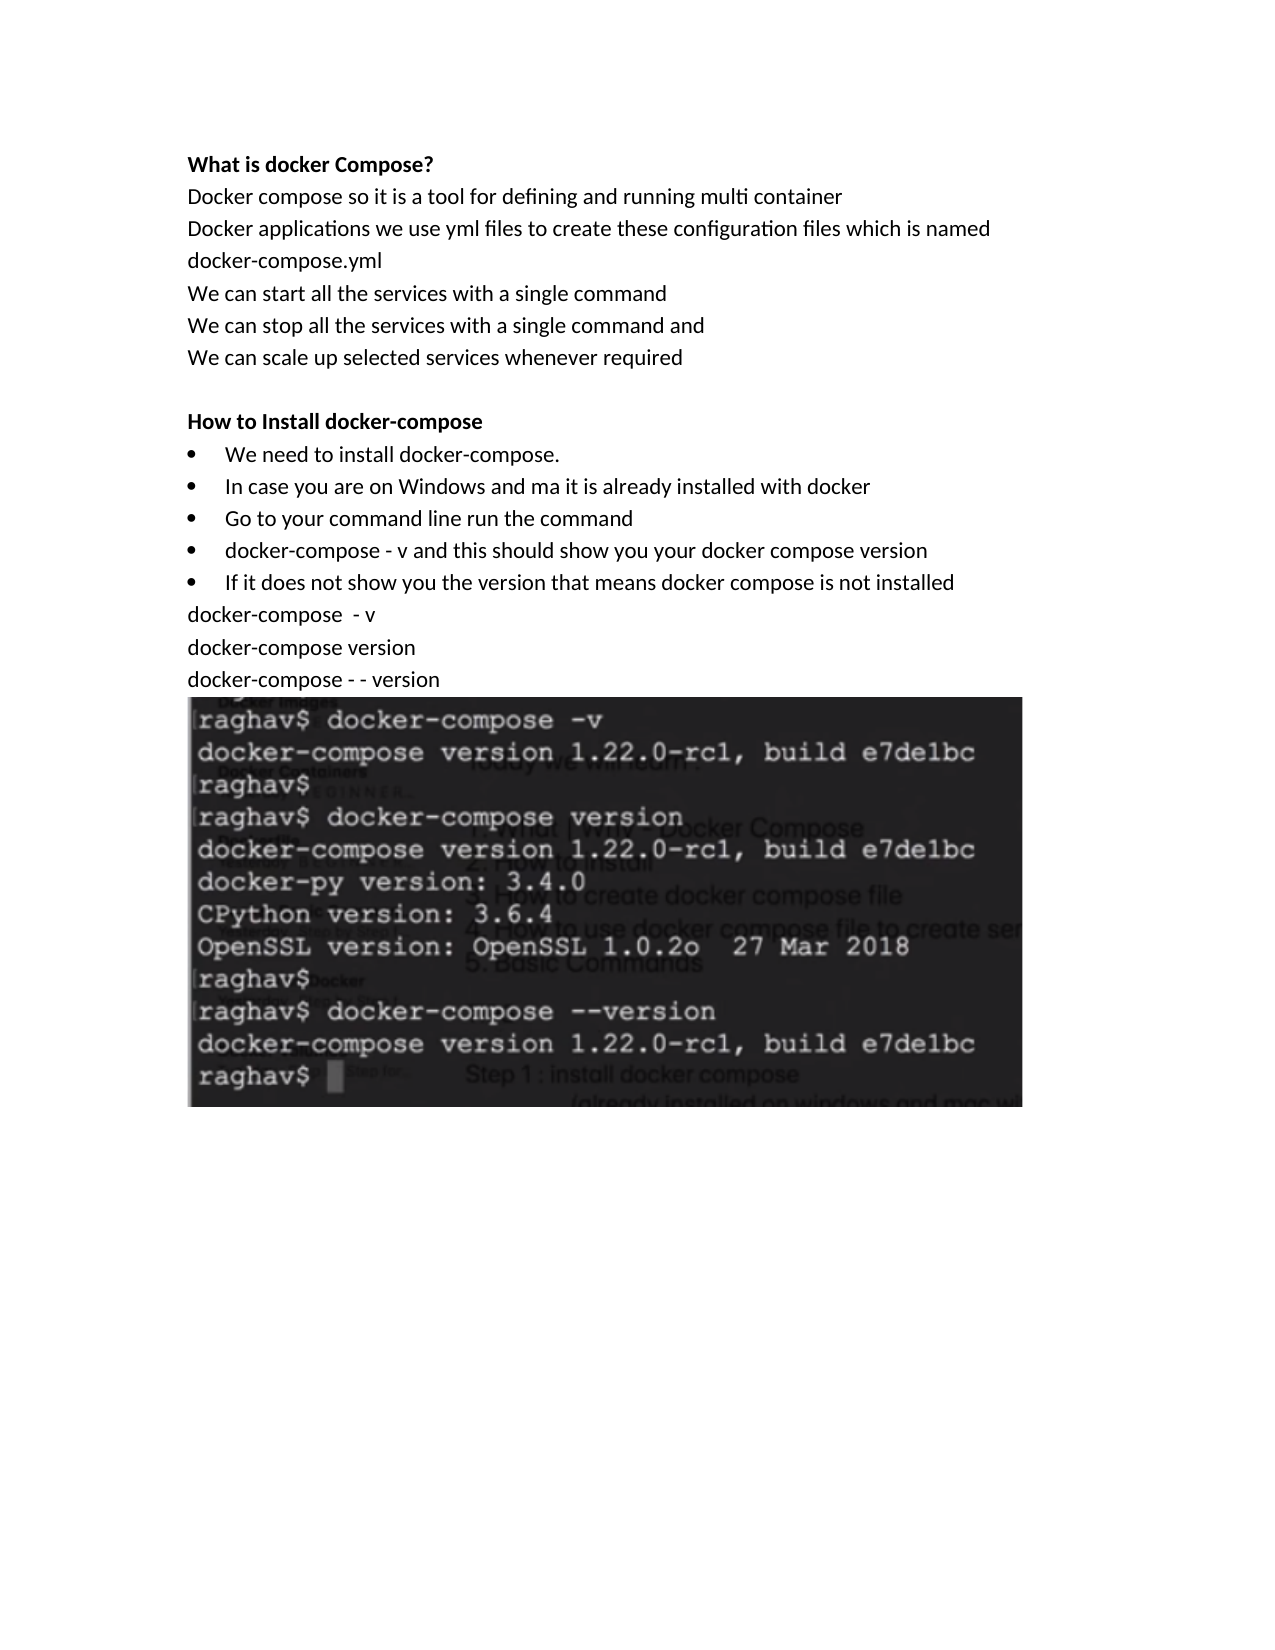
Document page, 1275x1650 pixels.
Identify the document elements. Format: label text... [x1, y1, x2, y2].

text docker-compose.yml [187, 247, 1125, 274]
list docker-compose - v and this should show you your docker compose version [187, 536, 1125, 564]
text We can scale up selected services whenever required [187, 343, 1125, 371]
picture [187, 697, 1023, 1107]
list Go to your command line run the command [187, 504, 1125, 532]
text How to Install docker-compose [187, 407, 1125, 436]
list We need to install docker-compose. [187, 440, 1125, 468]
text We can stop all the services with a single command and [187, 311, 1125, 339]
text We can start all the services with a single command [187, 279, 1125, 307]
list In case you are on Windows and ma it is already installed with docker [187, 472, 1125, 500]
text What is docker Compose? [187, 150, 1125, 178]
text docker-compose - v [187, 601, 1125, 629]
text Docker applications we use yml files to create these configuration files which is named [187, 214, 1125, 242]
text docker-compose - - version [187, 665, 1125, 693]
list If it does not show you the version that means docker compose is not installed [187, 568, 1125, 596]
text Docker compose so it is a tool for defining and running multi container [187, 182, 1125, 210]
text docker-compose version [187, 633, 1125, 661]
